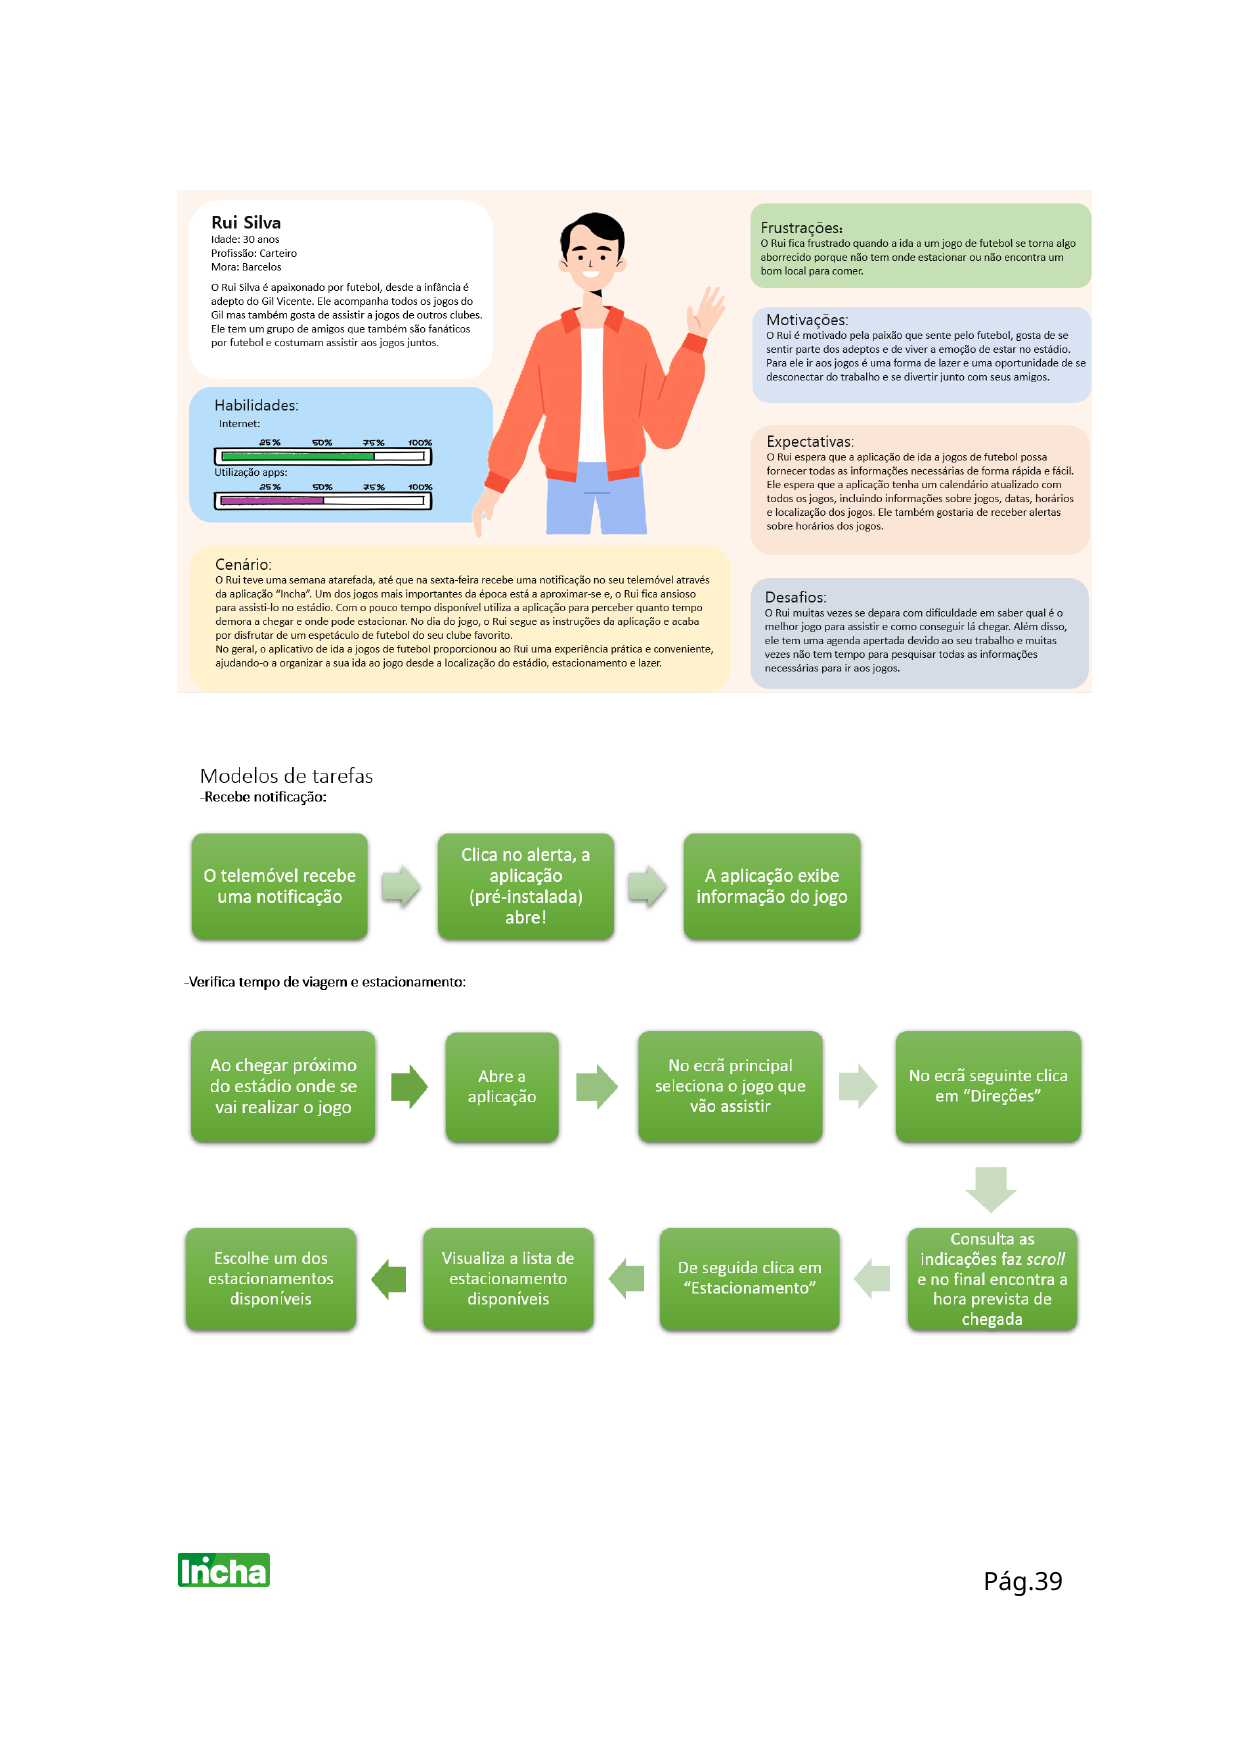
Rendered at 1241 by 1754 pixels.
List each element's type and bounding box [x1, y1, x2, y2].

picture [177, 1547, 279, 1591]
picture [177, 190, 1093, 693]
picture [177, 760, 1093, 1339]
